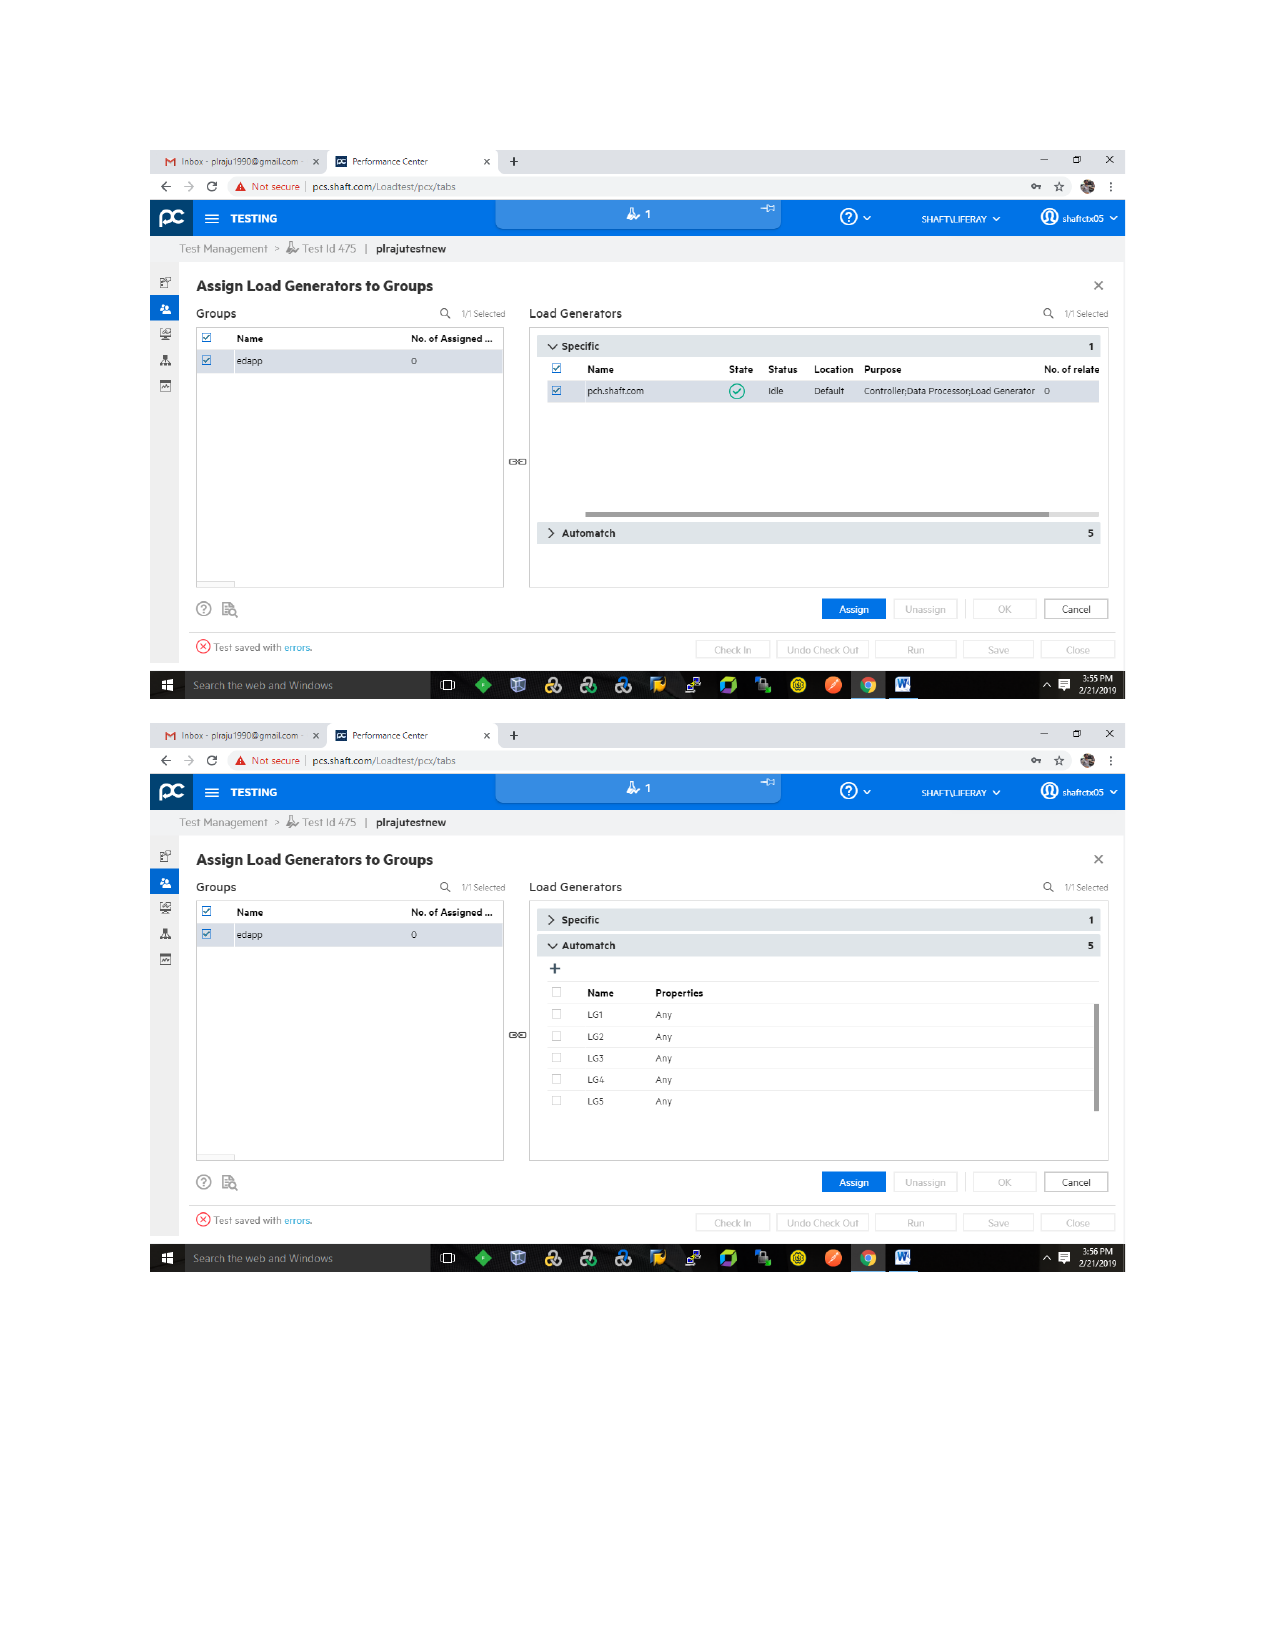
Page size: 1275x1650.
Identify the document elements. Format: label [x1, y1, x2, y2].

picture [150, 150, 1125, 699]
picture [150, 723, 1125, 1272]
